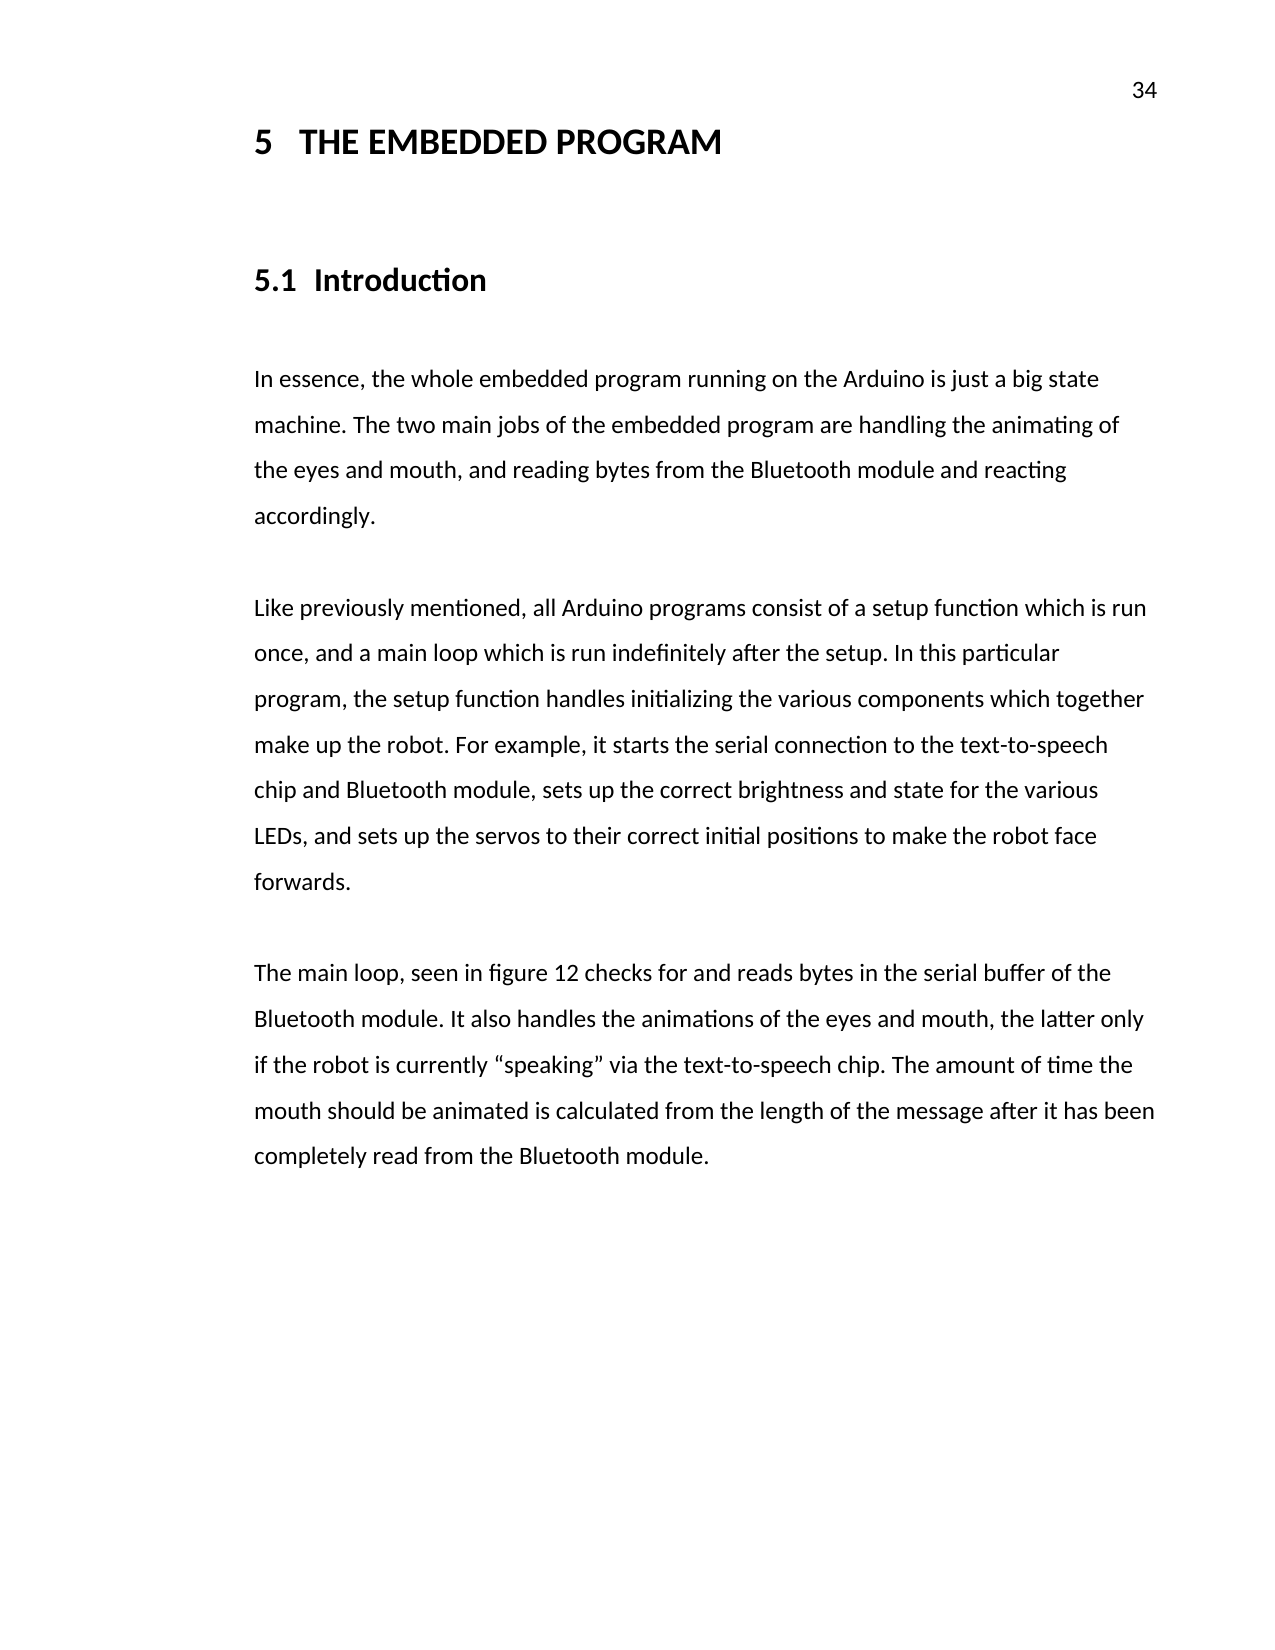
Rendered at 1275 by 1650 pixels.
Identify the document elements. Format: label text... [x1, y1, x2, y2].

text The main loop, seen in figure 12 checks for and reads bytes in the serial buffer of the Bluetooth module. It also handles the animations of the eyes and mouth, the latter only if the robot is currently “speaking” via the text-to-speech chip. The amount of time the mouth should be animated is calculated from the length of the message after it has been completely read from the Bluetooth module. [254, 958, 1157, 1171]
text In essence, the whole embedded program running on the Arduino is just a big state machine. The two main jobs of the embedded program are handling the animating of the eyes and mouth, and reading bytes from the Bluetooth module and reacting accordingly. [254, 363, 1157, 531]
subtitle Introduction [254, 259, 1157, 300]
text Like previously mentioned, all Arduino programs consist of a setup function which is run once, and a main loop which is run indefinitely after the setup. In this particular program, the setup function handles initializing the various components which together make up the robot. For example, it starts the serial connection to the text-to-speech chip and Bluetooth module, sets up the correct brightness and state for the various LEDs, and sets up the servos to their correct initial positions to make the robot face forwards. [254, 592, 1157, 897]
subtitle The embedded program [254, 118, 1157, 164]
